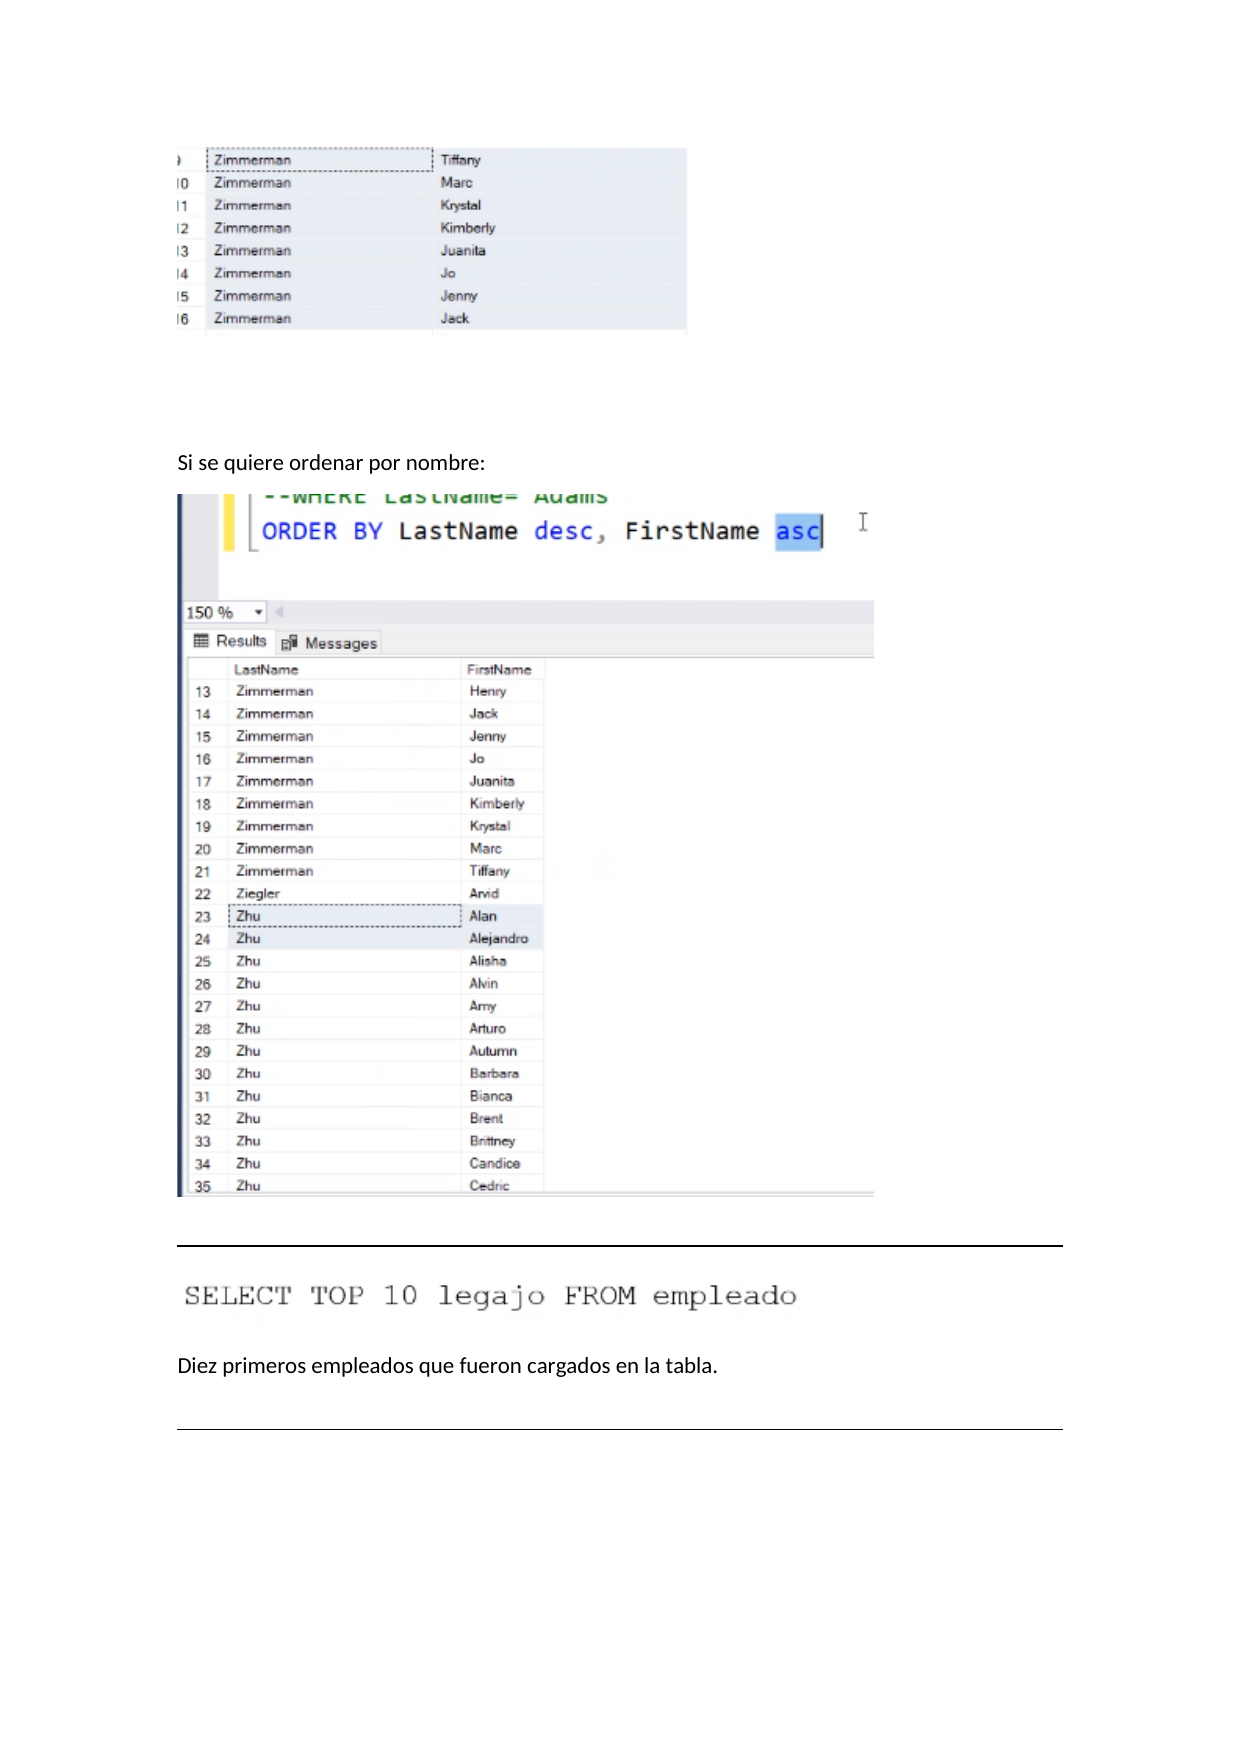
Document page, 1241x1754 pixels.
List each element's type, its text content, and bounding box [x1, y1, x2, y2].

picture [177, 1265, 820, 1333]
picture [177, 494, 875, 1197]
text Diez primeros empleados que fueron cargados en la tabla. [177, 1352, 1063, 1380]
text Si se quiere ordenar por nombre: [177, 448, 1063, 476]
picture [177, 147, 698, 336]
